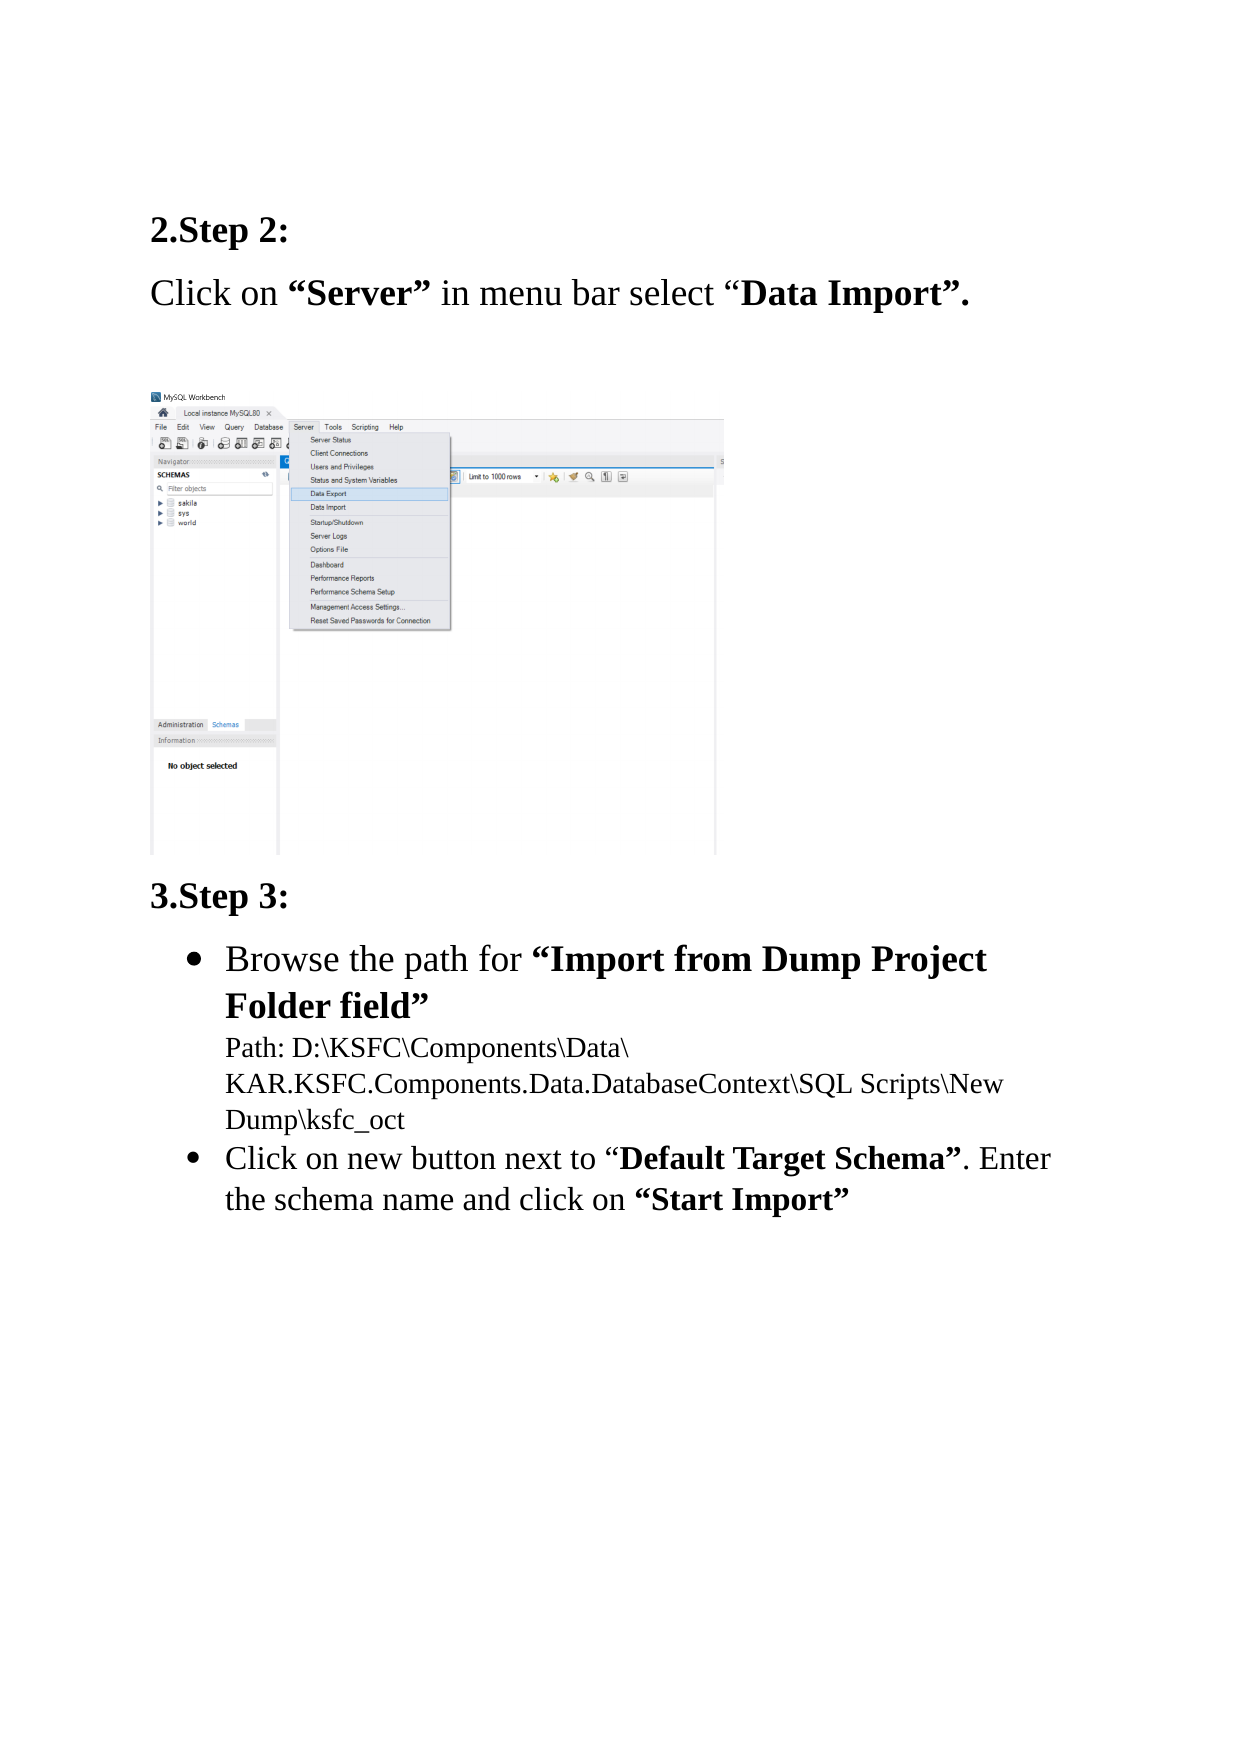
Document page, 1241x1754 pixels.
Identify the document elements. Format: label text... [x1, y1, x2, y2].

picture [150, 391, 724, 855]
text 3.Step 3: [150, 873, 1090, 917]
list Click on new button next to “Default Target Schema”. Enter the schema name and click on “Start Import” [187, 1138, 1090, 1218]
list Browse the path for “Import from Dump Project Folder field” [187, 937, 1090, 1026]
text Click on “Server” in menu bar select “Data Import”. [150, 271, 1090, 314]
text 2.Step 2: [150, 207, 1090, 250]
list Path: D:\KSFC\Components\Data\KAR.KSFC.Components.Data.DatabaseContext\SQL Scripts\New Dump\ksfc_oct [225, 1030, 1090, 1136]
